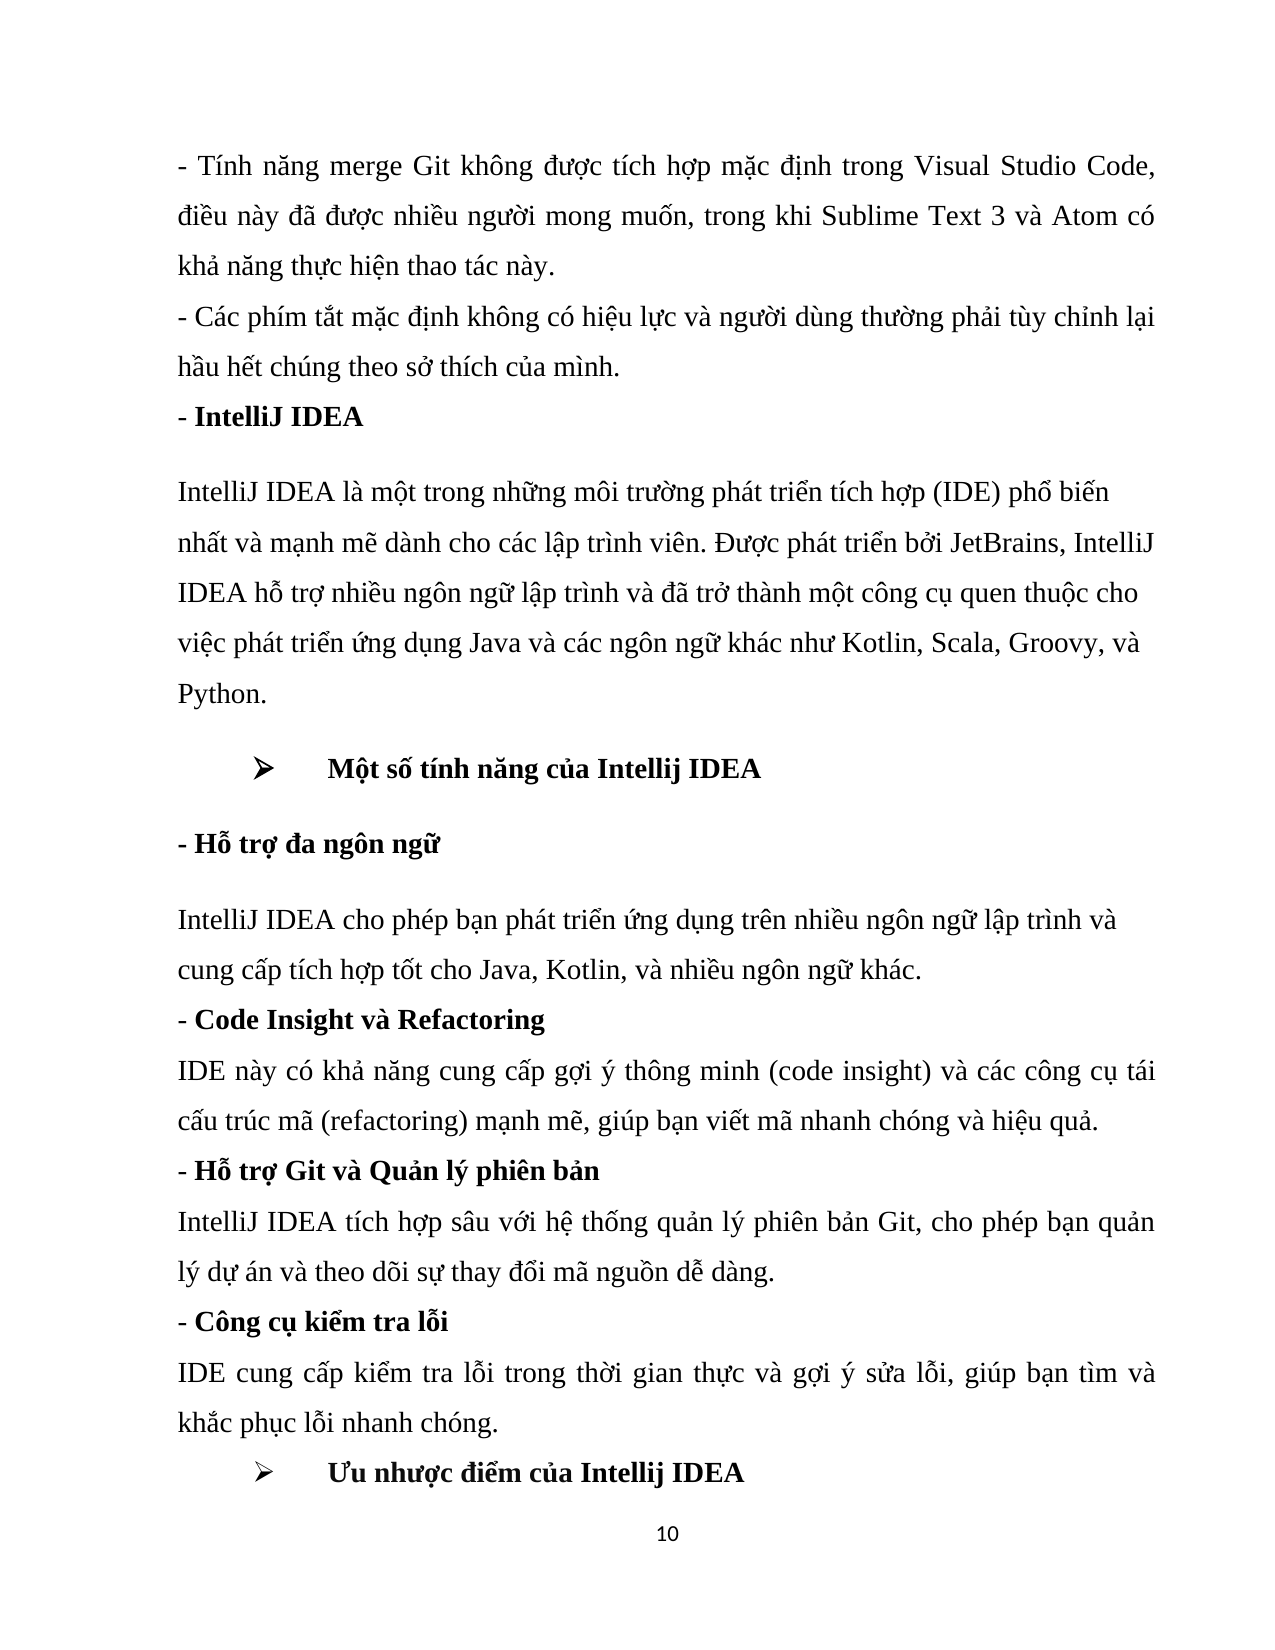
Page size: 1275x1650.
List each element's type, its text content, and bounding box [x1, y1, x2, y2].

text IDE này có khả năng cung cấp gợi ý thông minh (code insight) và các công cụ tái cấu trúc mã (refactoring) mạnh mẽ, giúp bạn viết mã nhanh chóng và hiệu quả. [177, 1053, 1157, 1137]
text - Công cụ kiểm tra lỗi [177, 1304, 1157, 1338]
text - Hỗ trợ Git và Quản lý phiên bản [177, 1153, 1157, 1187]
text - Tính năng merge Git không được tích hợp mặc định trong Visual Studio Code, điều này đã được nhiều người mong muốn, trong khi Sublime Text 3 và Atom có khả năng thực hiện thao tác này. [177, 148, 1157, 282]
text IntelliJ IDEA cho phép bạn phát triển ứng dụng trên nhiều ngôn ngữ lập trình và cung cấp tích hợp tốt cho Java, Kotlin, và nhiều ngôn ngữ khác. [177, 902, 1157, 986]
list Một số tính năng của Intellij IDEA [252, 751, 1157, 785]
text - IntelliJ IDEA [177, 399, 1157, 433]
text IntelliJ IDEA tích hợp sâu với hệ thống quản lý phiên bản Git, cho phép bạn quản lý dự án và theo dõi sự thay đổi mã nguồn dễ dàng. [177, 1204, 1157, 1288]
text IDE cung cấp kiểm tra lỗi trong thời gian thực và gợi ý sửa lỗi, giúp bạn tìm và khắc phục lỗi nhanh chóng. [177, 1355, 1157, 1438]
list Ưu nhược điểm của Intellij IDEA [252, 1455, 1157, 1489]
text - Code Insight và Refactoring [177, 1002, 1157, 1036]
text IntelliJ IDEA là một trong những môi trường phát triển tích hợp (IDE) phổ biến nhất và mạnh mẽ dành cho các lập trình viên. Được phát triển bởi JetBrains, IntelliJ IDEA hỗ trợ nhiều ngôn ngữ lập trình và đã trở thành một công cụ quen thuộc cho việc phát triển ứng dụng Java và các ngôn ngữ khác như Kotlin, Scala, Groovy, và Python. [177, 474, 1157, 709]
text - Các phím tắt mặc định không có hiệu lực và người dùng thường phải tùy chỉnh lại hầu hết chúng theo sở thích của mình. [177, 299, 1157, 382]
text - Hỗ trợ đa ngôn ngữ [177, 827, 1157, 860]
